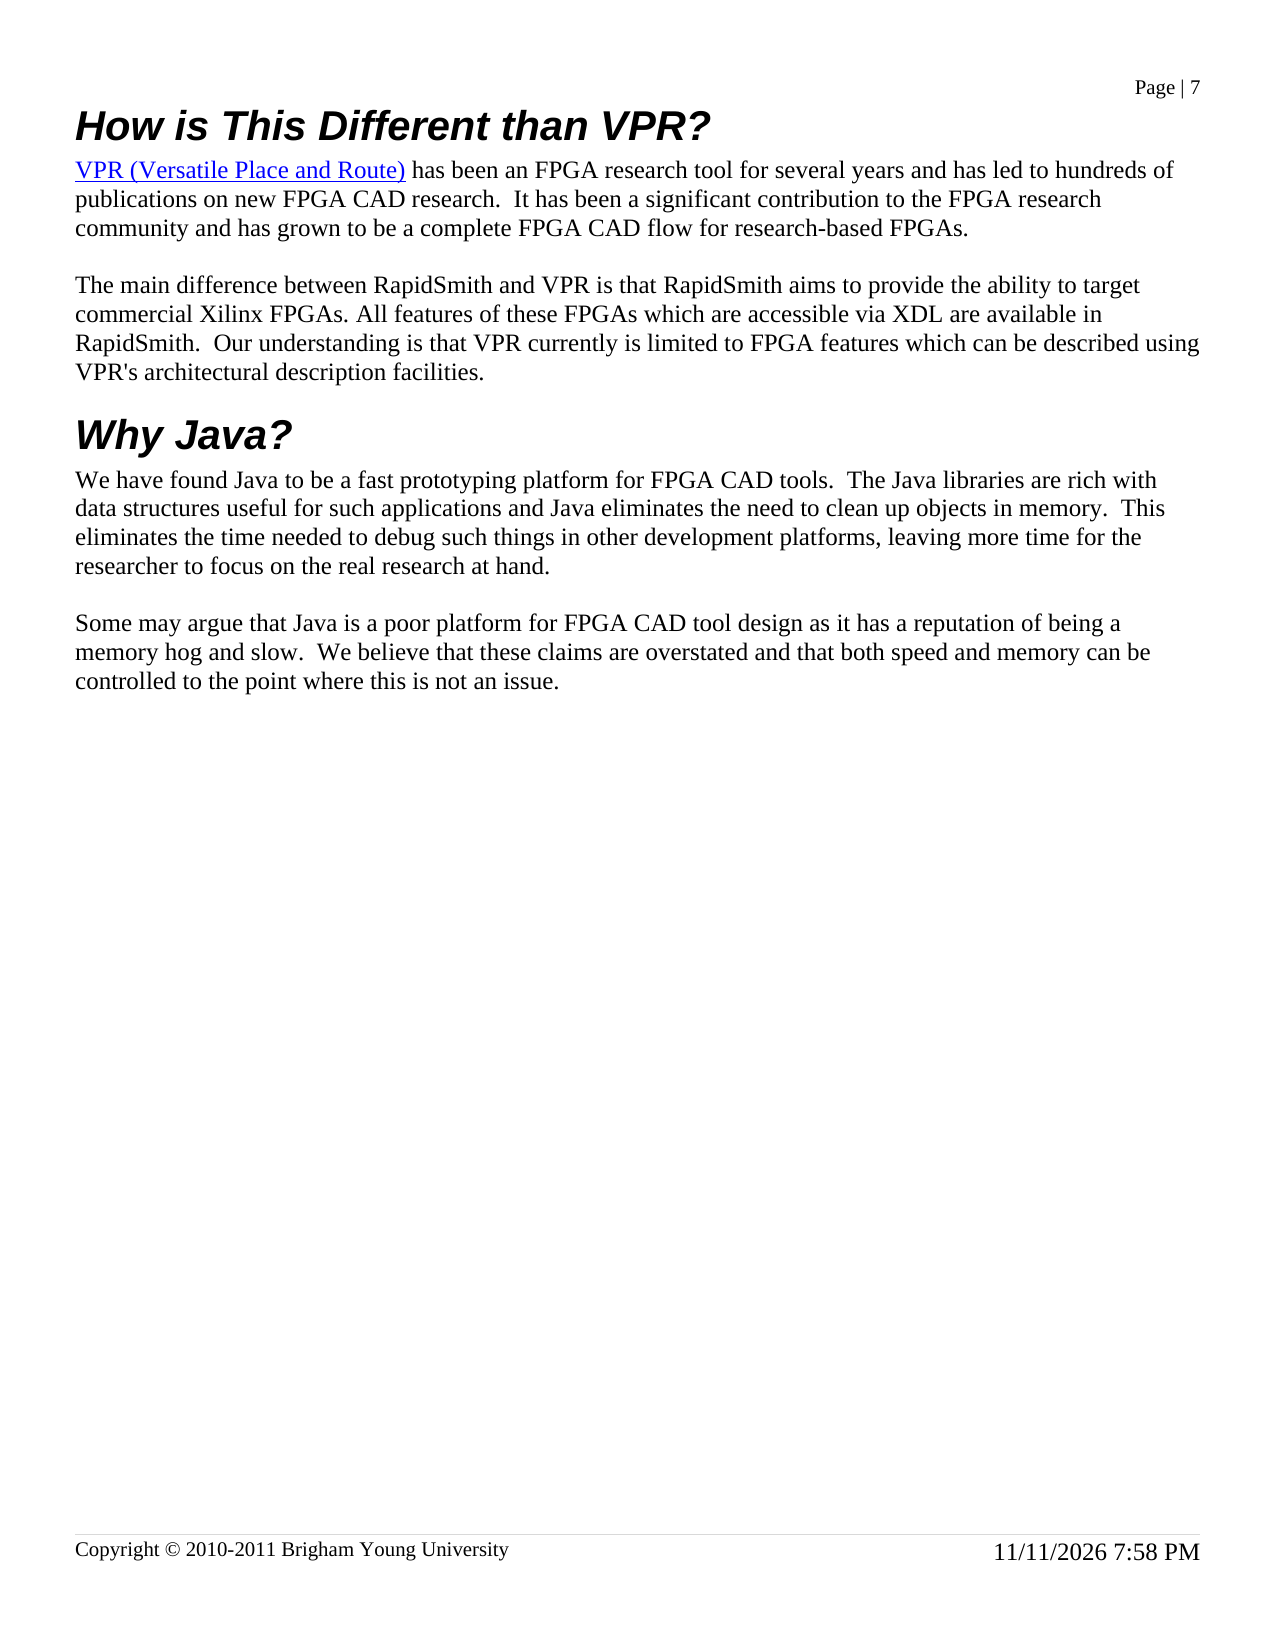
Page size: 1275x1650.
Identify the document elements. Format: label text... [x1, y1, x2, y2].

text The main difference between RapidSmith and VPR is that RapidSmith aims to provide the ability to target commercial Xilinx FPGAs. All features of these FPGAs which are accessible via XDL are available in RapidSmith. Our understanding is that VPR currently is limited to FPGA features which can be described using VPR's architectural description facilities. [75, 271, 1200, 386]
subtitle How is This Different than VPR? [75, 101, 1200, 149]
text We have found Java to be a fast prototyping platform for FPGA CAD tools. The Java libraries are rich with data structures useful for such applications and Java eliminates the need to clean up objects in memory. This eliminates the time needed to debug such things in other development platforms, leaving more time for the researcher to focus on the real research at hand. [75, 465, 1200, 580]
subtitle Why Java? [75, 411, 1200, 458]
text Some may argue that Java is a poor platform for FPGA CAD tool design as it has a reputation of being a memory hog and slow. We believe that these claims are overstated and that both speed and memory can be controlled to the point where this is not an issue. [75, 608, 1200, 695]
text VPR (Versatile Place and Route) has been an FPGA research tool for several years and has led to hundreds of publications on new FPGA CAD research. It has been a significant contribution to the FPGA research community and has grown to be a complete FPGA CAD flow for research-based FPGAs. [75, 156, 1200, 242]
